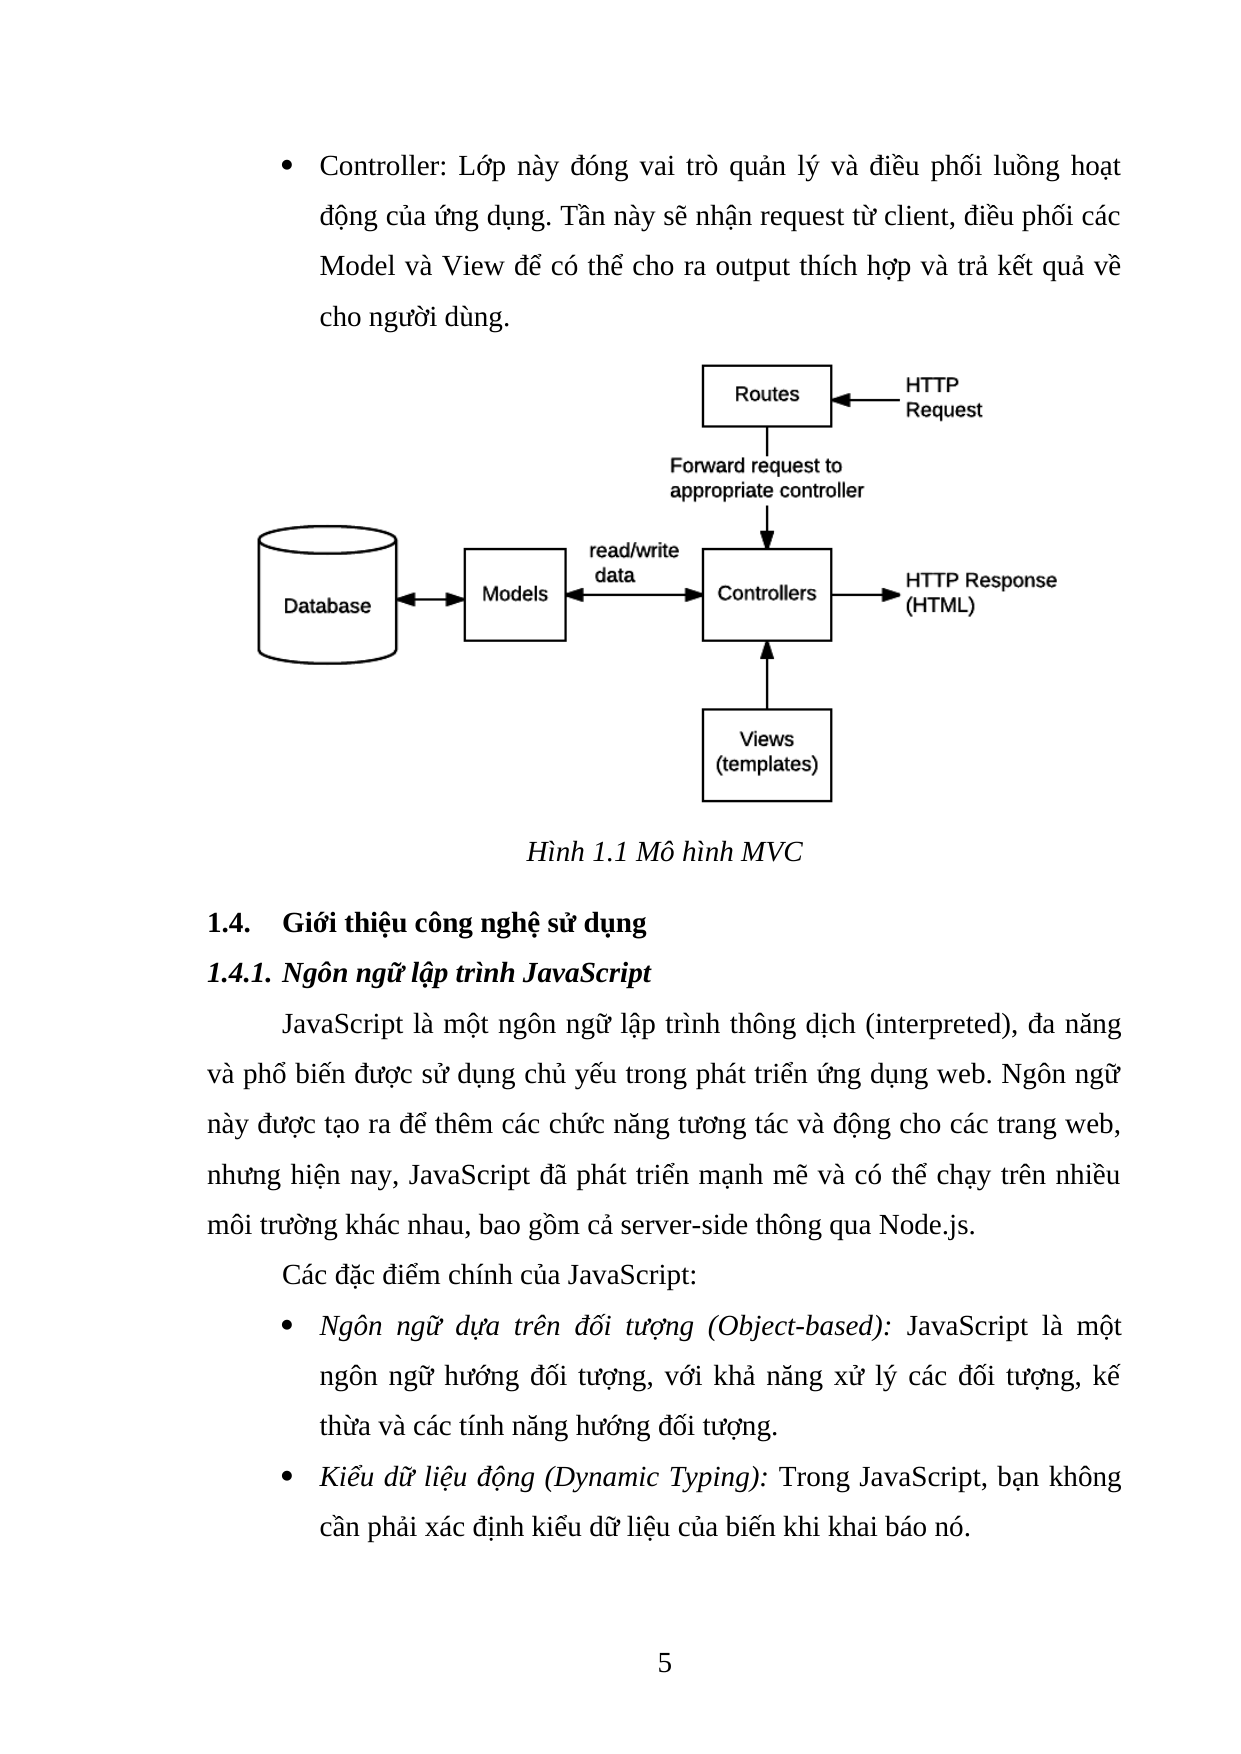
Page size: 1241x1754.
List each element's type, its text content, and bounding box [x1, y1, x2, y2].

text JavaScript là một ngôn ngữ lập trình thông dịch (interpreted), đa năng và phổ biến được sử dụng chủ yếu trong phát triển ứng dụng web. Ngôn ngữ này được tạo ra để thêm các chức năng tương tác và động cho các trang web, nhưng hiện nay, JavaScript đã phát triển mạnh mẽ và có thể chạy trên nhiều môi trường khác nhau, bao gồm cả server-side thông qua Node.js. [207, 1006, 1122, 1241]
list Kiểu dữ liệu động (Dynamic Typing): Trong JavaScript, bạn không cần phải xác định kiểu dữ liệu của biến khi khai báo nó. [282, 1459, 1122, 1543]
list Controller: Lớp này đóng vai trò quản lý và điều phối luồng hoạt động của ứng dụng. Tần này sẽ nhận request từ client, điều phối các Model và View để có thể cho ra output thích hợp và trả kết quả về cho người dùng. [282, 148, 1122, 332]
list Ngôn ngữ dựa trên đối tượng (Object-based): JavaScript là một ngôn ngữ hướng đối tượng, với khả năng xử lý các đối tượng, kế thừa và các tính năng hướng đối tượng. [282, 1308, 1122, 1442]
subtitle Giới thiệu công nghệ sử dụng [207, 905, 1122, 939]
picture [244, 349, 1085, 818]
subtitle Ngôn ngữ lập trình JavaScript [207, 956, 1122, 989]
text Các đặc điểm chính của JavaScript: [207, 1257, 1122, 1291]
